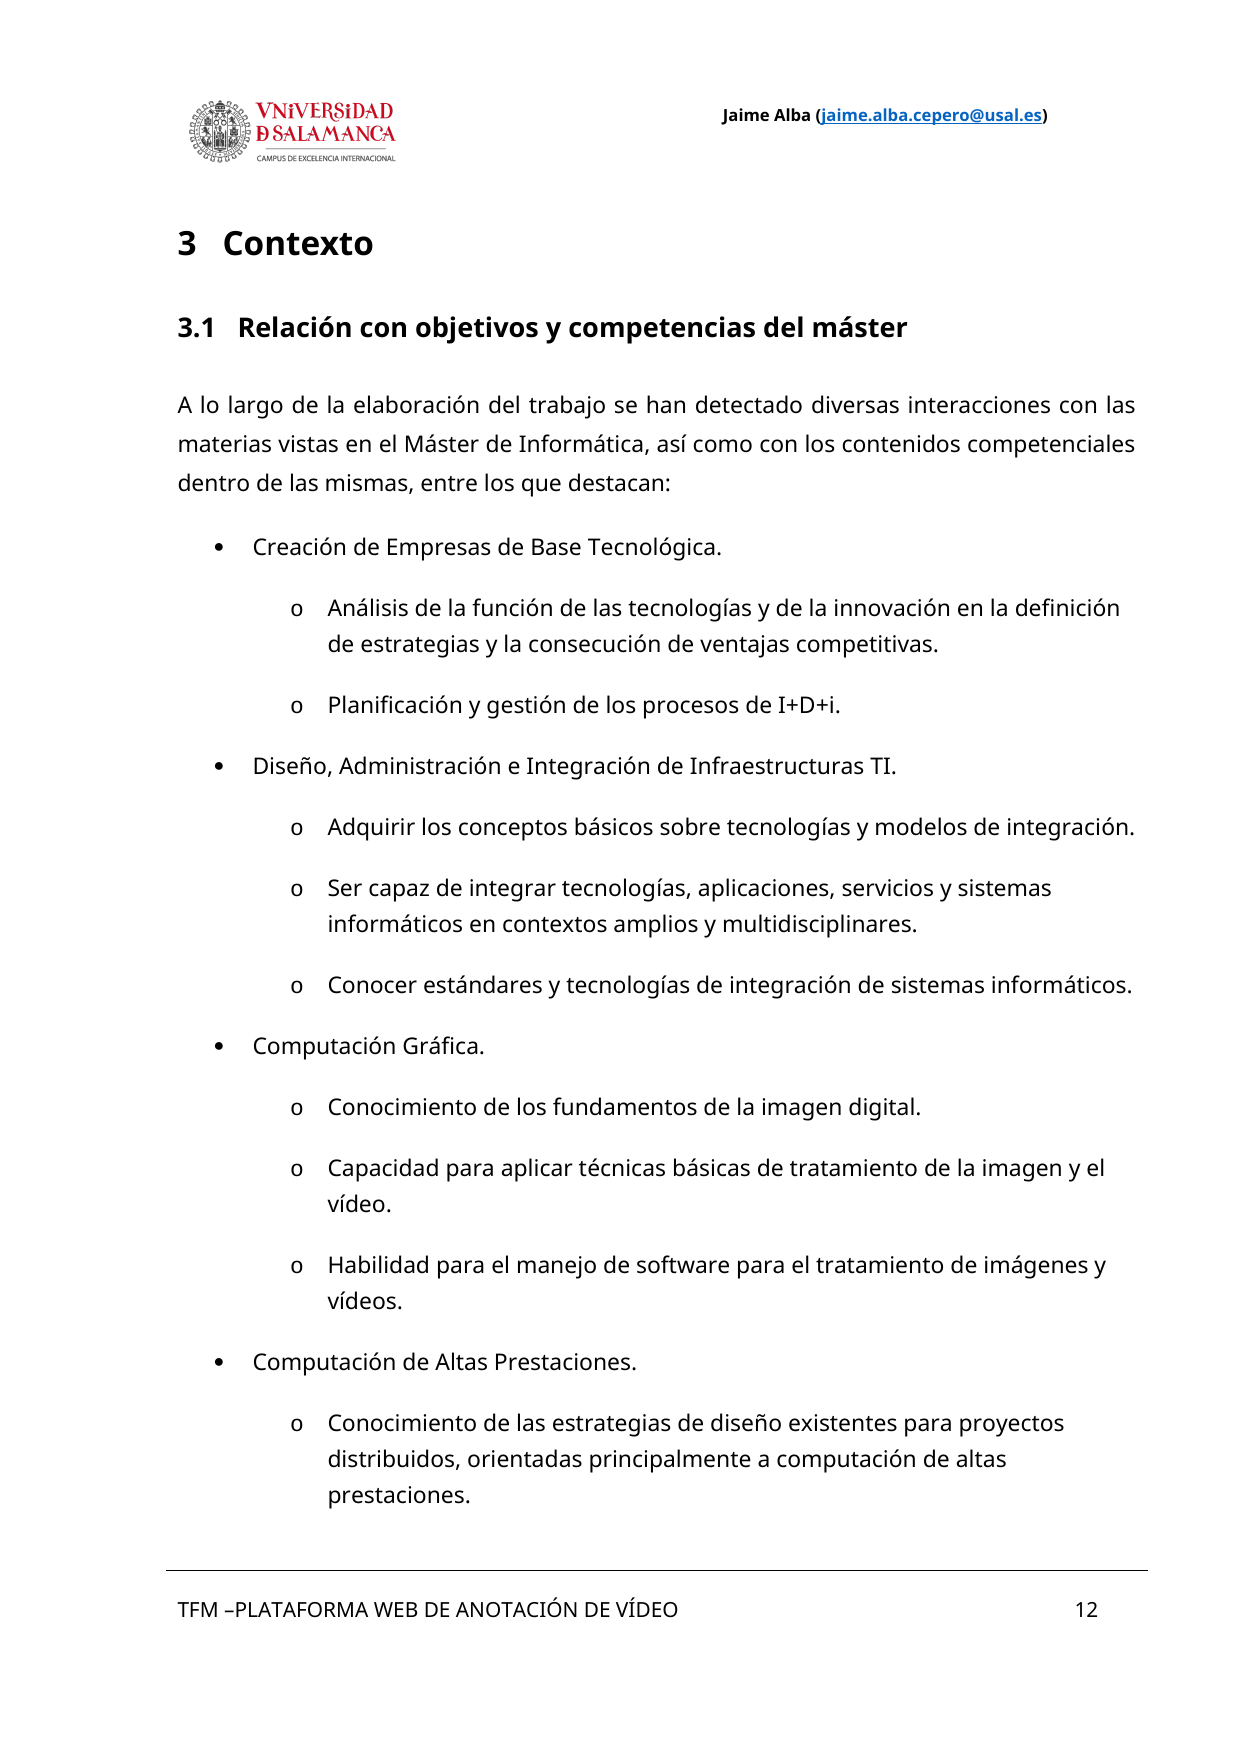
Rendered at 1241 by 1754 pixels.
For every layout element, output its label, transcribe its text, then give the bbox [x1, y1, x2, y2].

list Conocer estándares y tecnologías de integración de sistemas informáticos. [290, 969, 1137, 1000]
subtitle Contexto [177, 219, 1137, 265]
list Habilidad para el manejo de software para el tratamiento de imágenes y vídeos. [290, 1249, 1137, 1316]
list Ser capaz de integrar tecnologías, aplicaciones, servicios y sistemas informáticos en contextos amplios y multidisciplinares. [290, 872, 1137, 939]
list Conocimiento de las estrategias de diseño existentes para proyectos distribuidos, orientadas principalmente a computación de altas prestaciones. [290, 1407, 1137, 1510]
list Computación de Altas Prestaciones. [215, 1346, 1137, 1377]
list Computación Gráfica. [215, 1030, 1137, 1061]
list Creación de Empresas de Base Tecnológica. [215, 531, 1137, 562]
list Planificación y gestión de los procesos de I+D+i. [290, 689, 1137, 720]
text A lo largo de la elaboración del trabajo se han detectado diversas interacciones con las materias vistas en el Máster de Informática, así como con los contenidos competenciales dentro de las mismas, entre los que destacan: [177, 389, 1137, 498]
subtitle Relación con objetivos y competencias del máster [177, 308, 1137, 345]
list Diseño, Administración e Integración de Infraestructuras TI. [215, 750, 1137, 781]
list Capacidad para aplicar técnicas básicas de tratamiento de la imagen y el vídeo. [290, 1152, 1137, 1219]
picture [188, 99, 397, 163]
list Adquirir los conceptos básicos sobre tecnologías y modelos de integración. [290, 811, 1137, 842]
list Análisis de la función de las tecnologías y de la innovación en la definición de estrategias y la consecución de ventajas competitivas. [290, 592, 1137, 659]
list Conocimiento de los fundamentos de la imagen digital. [290, 1091, 1137, 1122]
